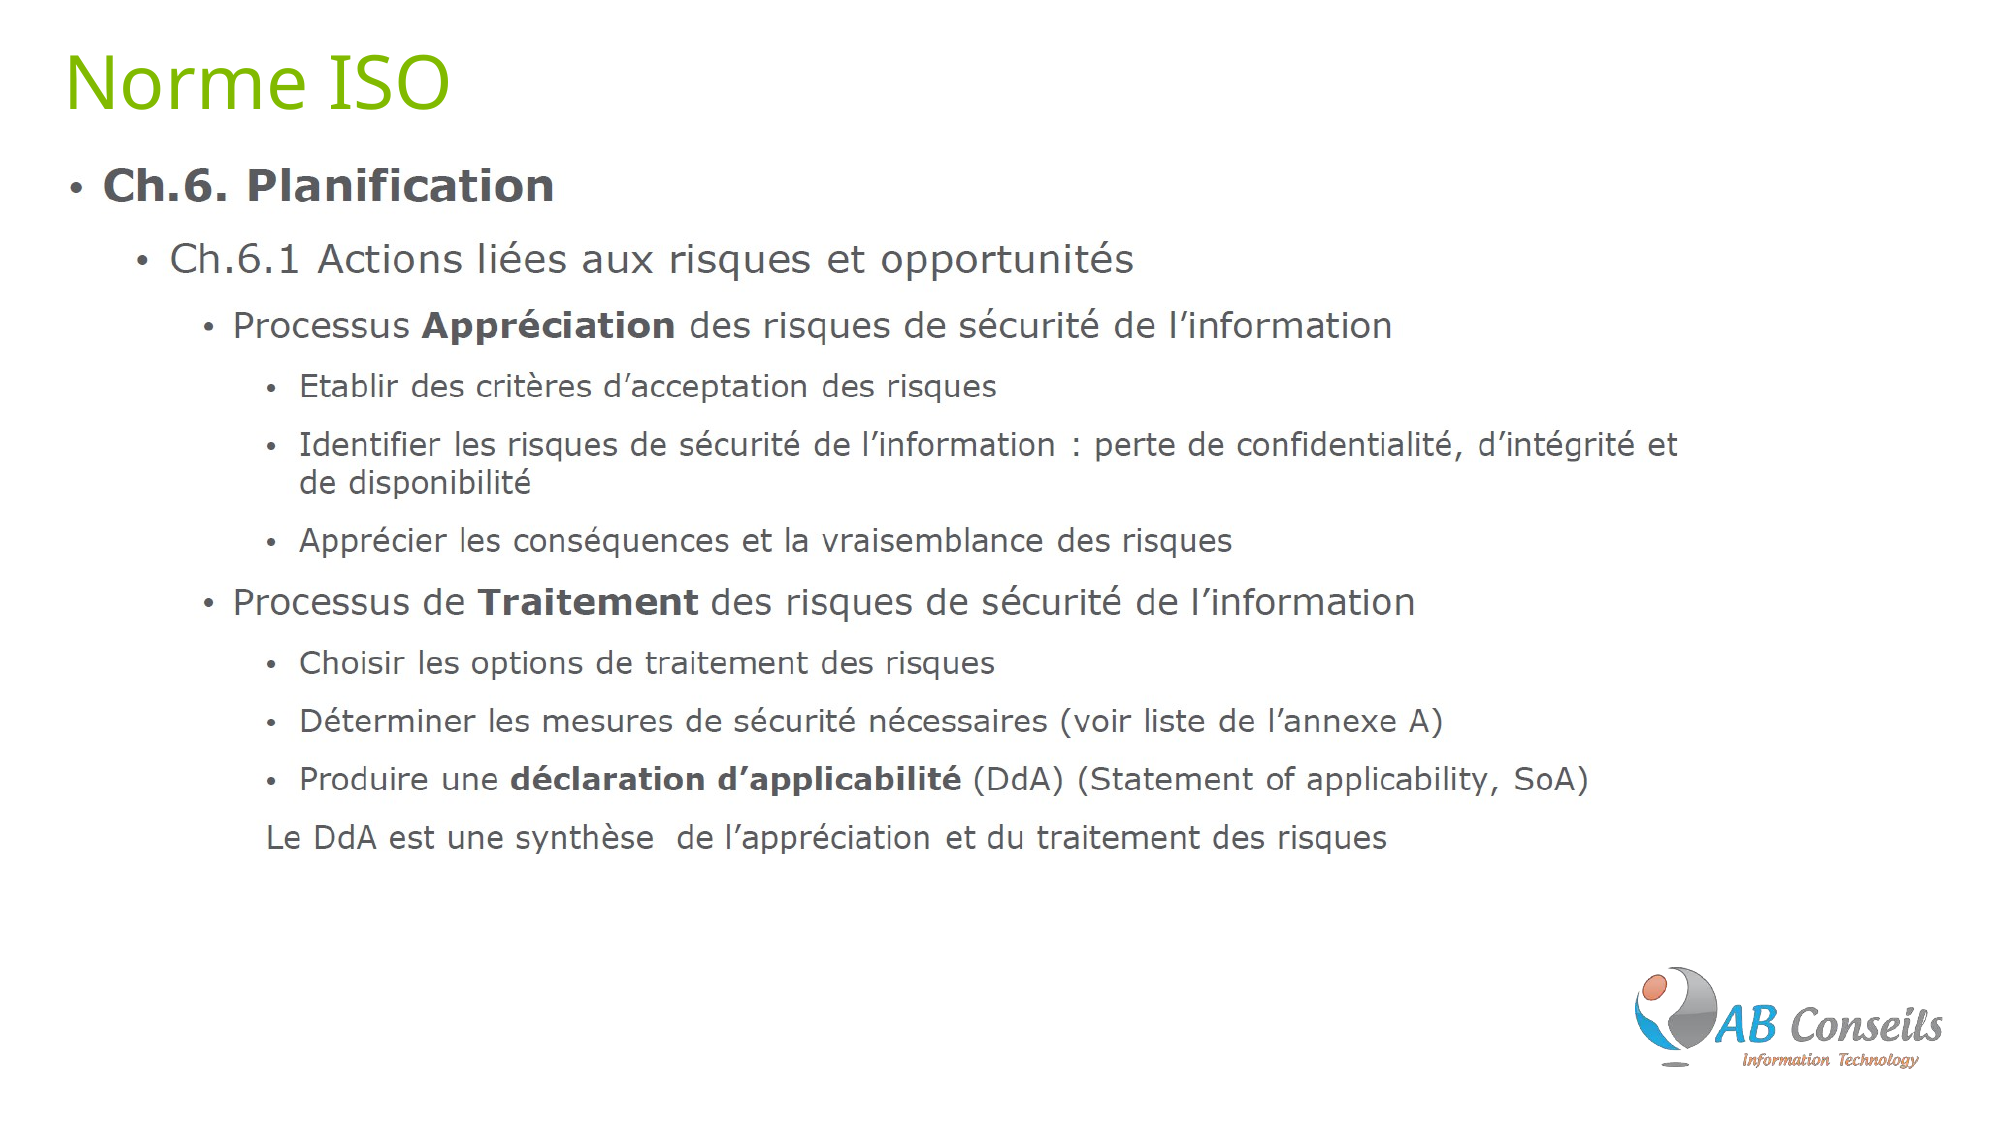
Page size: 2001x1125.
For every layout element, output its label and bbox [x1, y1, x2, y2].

picture [69, 168, 1678, 854]
picture [1635, 967, 1943, 1069]
